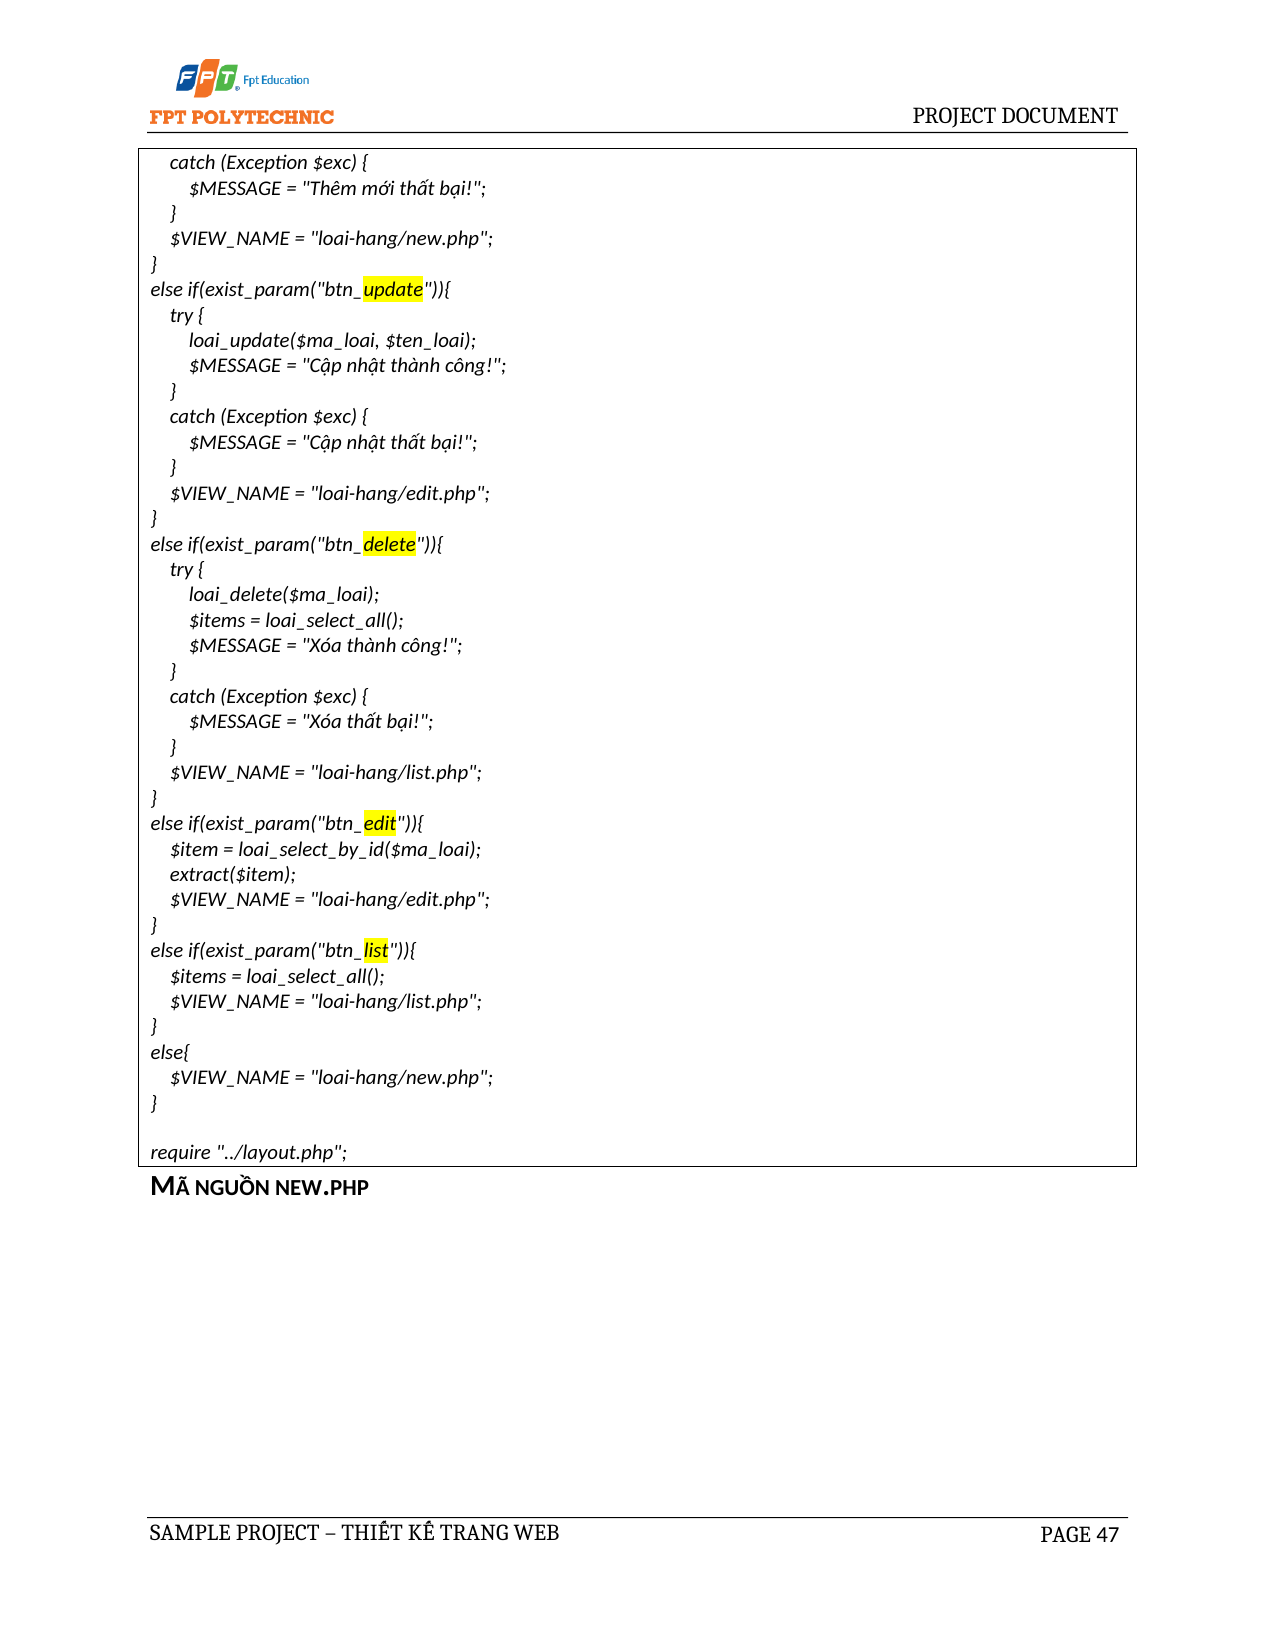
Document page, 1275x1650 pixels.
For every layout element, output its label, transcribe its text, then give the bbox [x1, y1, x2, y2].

picture [150, 59, 334, 124]
table_header catch (Exception $exc) { $MESSAGE = "Thêm mới thất bại!"; } $VIEW_NAME = "loai-hang/new.php"; } else if(exist_param("btn_update")){ try { loai_update($ma_loai, $ten_loai); $MESSAGE = "Cập nhật thành công!"; } catch (Exception $exc) { $MESSAGE = "Cập nhật thất bại!"; } $VIEW_NAME = "loai-hang/edit.php"; } else if(exist_param("btn_delete")){ try { loai_delete($ma_loai); $items = loai_select_all(); $MESSAGE = "Xóa thành công!"; } catch (Exception $exc) { $MESSAGE = "Xóa thất bại!"; } $VIEW_NAME = "loai-hang/list.php"; } else if(exist_param("btn_edit")){ $item = loai_select_by_id($ma_loai); extract($item); $VIEW_NAME = "loai-hang/edit.php"; } else if(exist_param("btn_list")){ $items = loai_select_all(); $VIEW_NAME = "loai-hang/list.php"; } else{ $VIEW_NAME = "loai-hang/new.php"; } require "../layout.php"; [139, 149, 1136, 1166]
text MÃ NGUỒN NEW.PHP [150, 1167, 1148, 1202]
